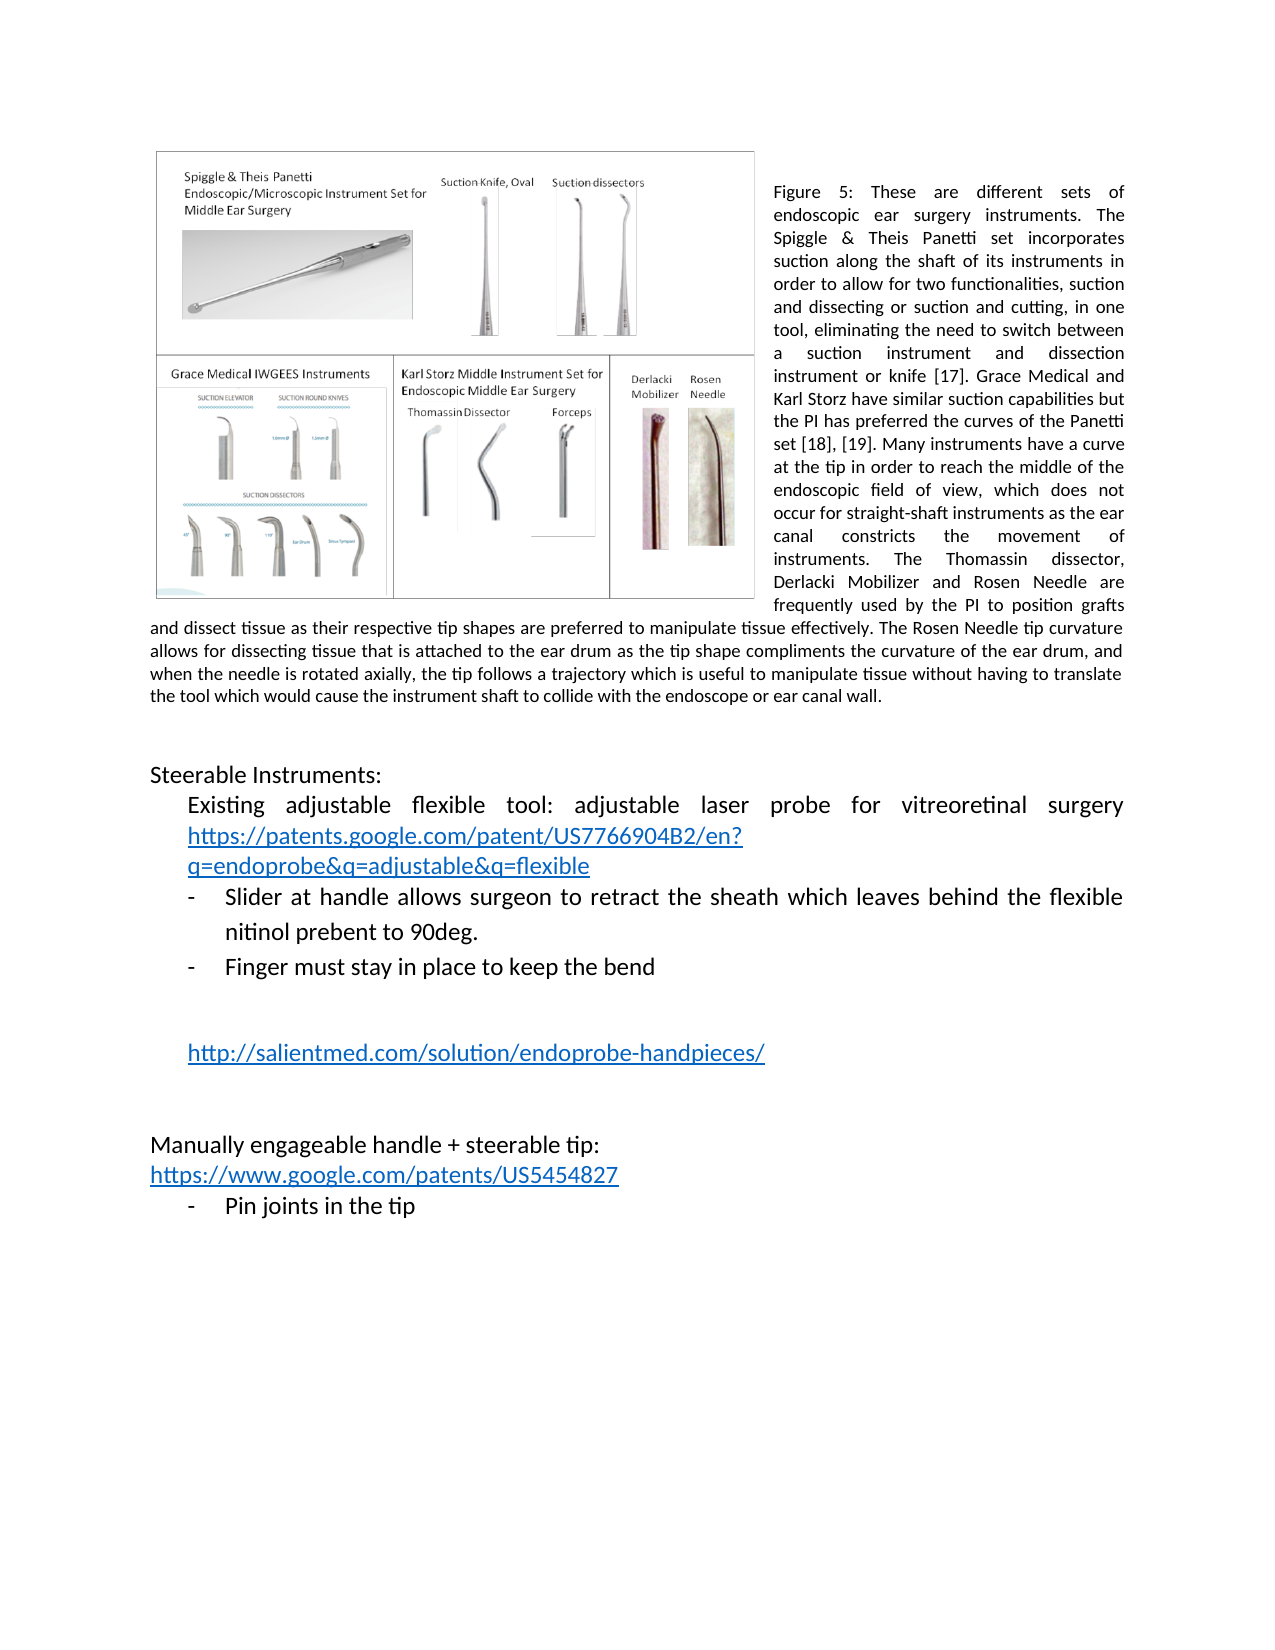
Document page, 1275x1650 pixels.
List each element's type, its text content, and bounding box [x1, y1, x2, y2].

picture [153, 150, 755, 599]
text https://www.google.com/patents/US5454827 [150, 1159, 1125, 1190]
text Manually engageable handle + steerable tip: [150, 1129, 1125, 1159]
text Existing adjustable flexible tool: adjustable laser probe for vitreoretinal surgery https://patents.google.com/patent/US7766904B2/en?q=endoprobe&q=adjustable&q=flexible [187, 789, 1125, 881]
list Slider at handle allows surgeon to retract the sheath which leaves behind the flexible nitinol prebent to 90deg. [187, 881, 1125, 947]
text Steerable Instruments: [150, 759, 1125, 789]
list Pin joints in the tip [187, 1190, 1125, 1221]
text http://salientmed.com/solution/endoprobe-handpieces/ [187, 1037, 1125, 1068]
list Finger must stay in place to keep the bend [187, 951, 1125, 982]
